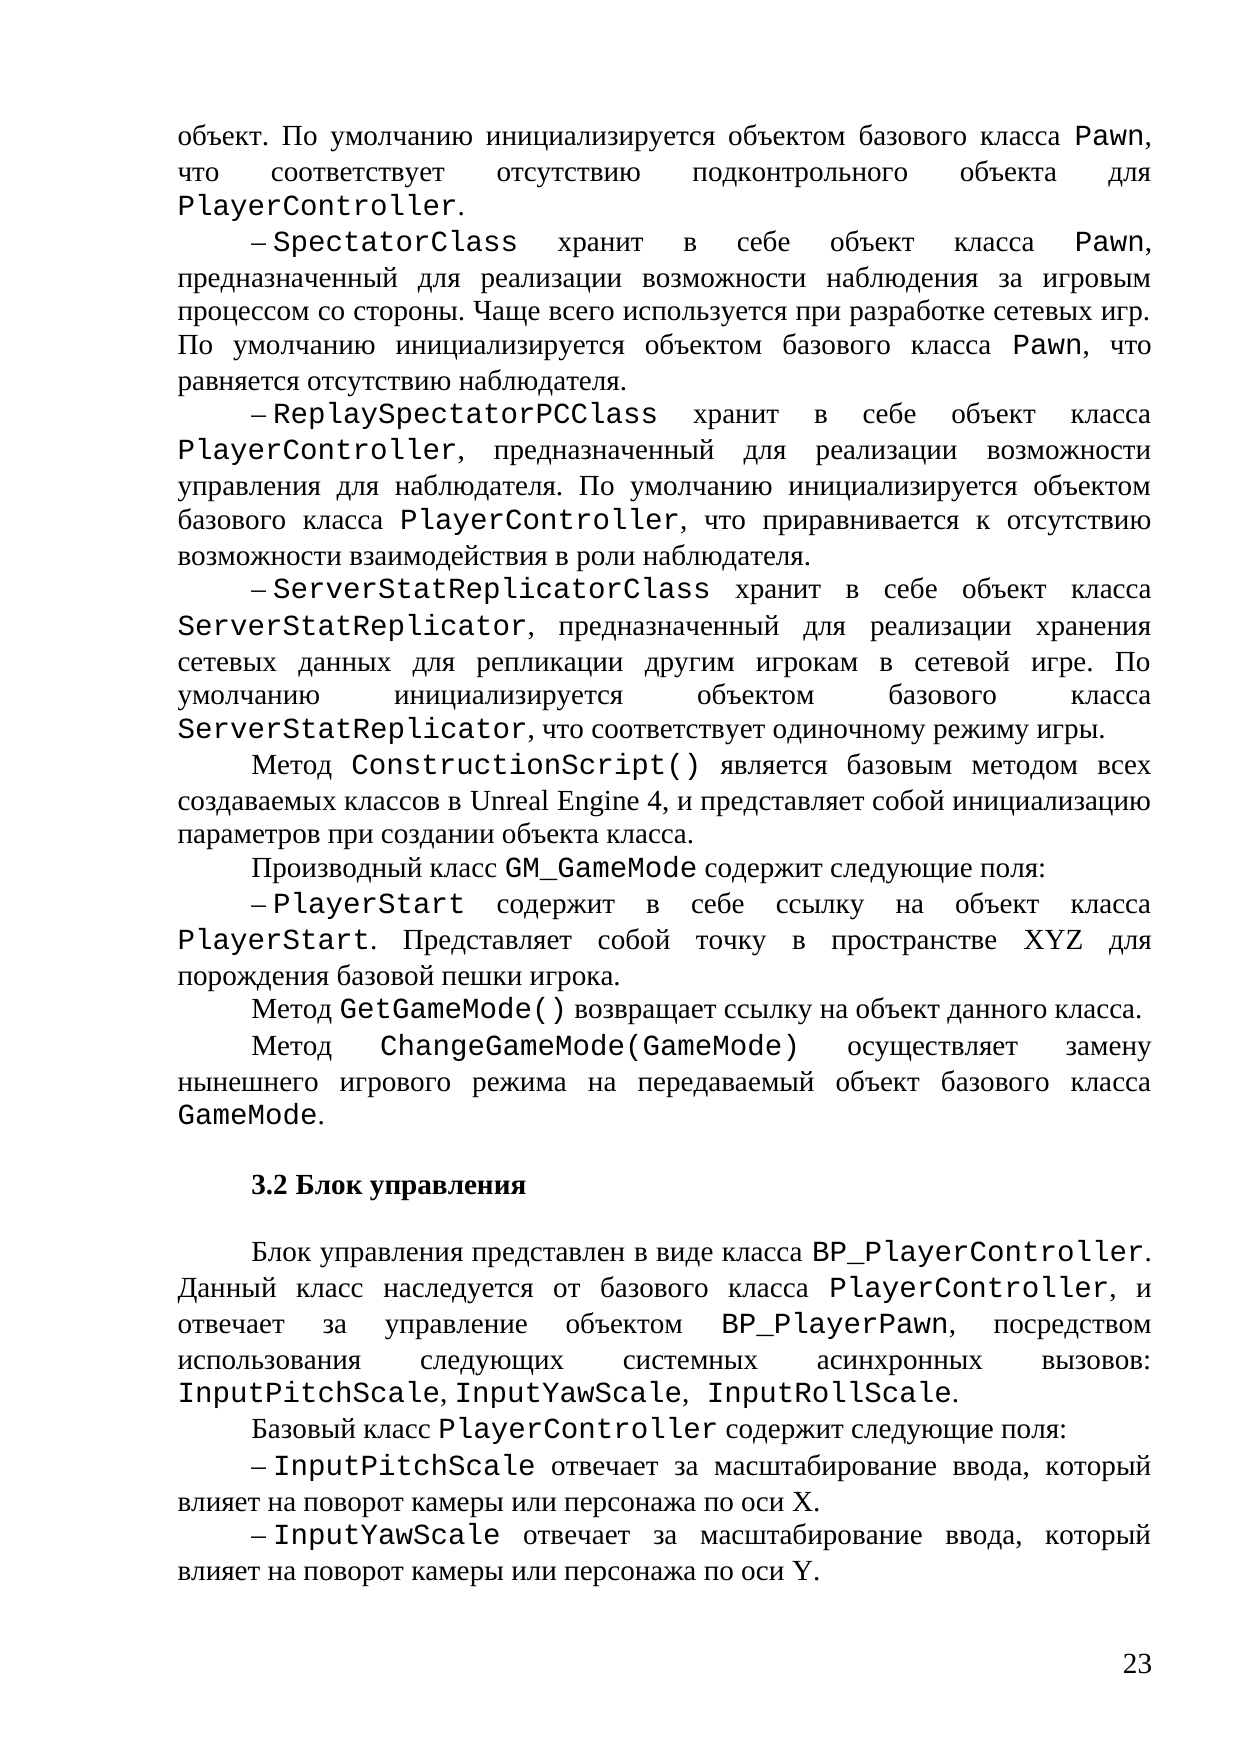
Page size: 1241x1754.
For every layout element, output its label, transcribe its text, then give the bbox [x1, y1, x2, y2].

text – ServerStatReplicatorClass хранит в себе объект класса ServerStatReplicator, предназначенный для реализации хранения сетевых данных для репликации другим игрокам в сетевой игре. По умолчанию инициализируется объектом базового класса ServerStatReplicator, что соответствует одиночному режиму игры. [177, 572, 1152, 747]
text – ReplaySpectatorPCClass хранит в себе объект класса PlayerController, предназначенный для реализации возможности управления для наблюдателя. По умолчанию инициализируется объектом базового класса PlayerController, что приравнивается к отсутствию возможности взаимодействия в роли наблюдателя. [177, 396, 1152, 572]
text Метод ChangeGameMode(GameMode) осуществляет замену нынешнего игрового режима на передаваемый объект базового класса GameMode. [177, 1028, 1152, 1133]
text – InputYawScale отвечает за масштабирование ввода, который влияет на поворот камеры или персонажа по оси Y. [177, 1517, 1152, 1587]
text Производный класс GM_GameMode содержит следующие поля: [177, 850, 1152, 886]
text – PlayerStart содержит в себе ссылку на объект класса PlayerStart. Представляет собой точку в пространстве XYZ для порождения базовой пешки игрока. [177, 886, 1152, 992]
list Блок управления [177, 1167, 1152, 1200]
text Метод GetGameMode() возвращает ссылку на объект данного класса. [177, 992, 1152, 1028]
text – SpectatorClass хранит в себе объект класса Pawn, предназначенный для реализации возможности наблюдения за игровым процессом со стороны. Чаще всего используется при разработке сетевых игр. По умолчанию инициализируется объектом базового класса Pawn, что равняется отсутствию наблюдателя. [177, 224, 1152, 396]
text Метод ConstructionScript() является базовым методом всех создаваемых классов в Unreal Engine 4, и представляет собой инициализацию параметров при создании объекта класса. [177, 747, 1152, 850]
text – InputPitchScale отвечает за масштабирование ввода, который влияет на поворот камеры или персонажа по оси X. [177, 1448, 1152, 1517]
text Блок управления представлен в виде класса BP_PlayerController. Данный класс наследуется от базового класса PlayerController, и отвечает за управление объектом BP_PlayerPawn, посредством использования следующих системных асинхронных вызовов: InputPitchScale, InputYawScale, InputRollScale. [177, 1234, 1152, 1412]
text Базовый класс PlayerController содержит следующие поля: [177, 1412, 1152, 1448]
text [177, 118, 1152, 224]
